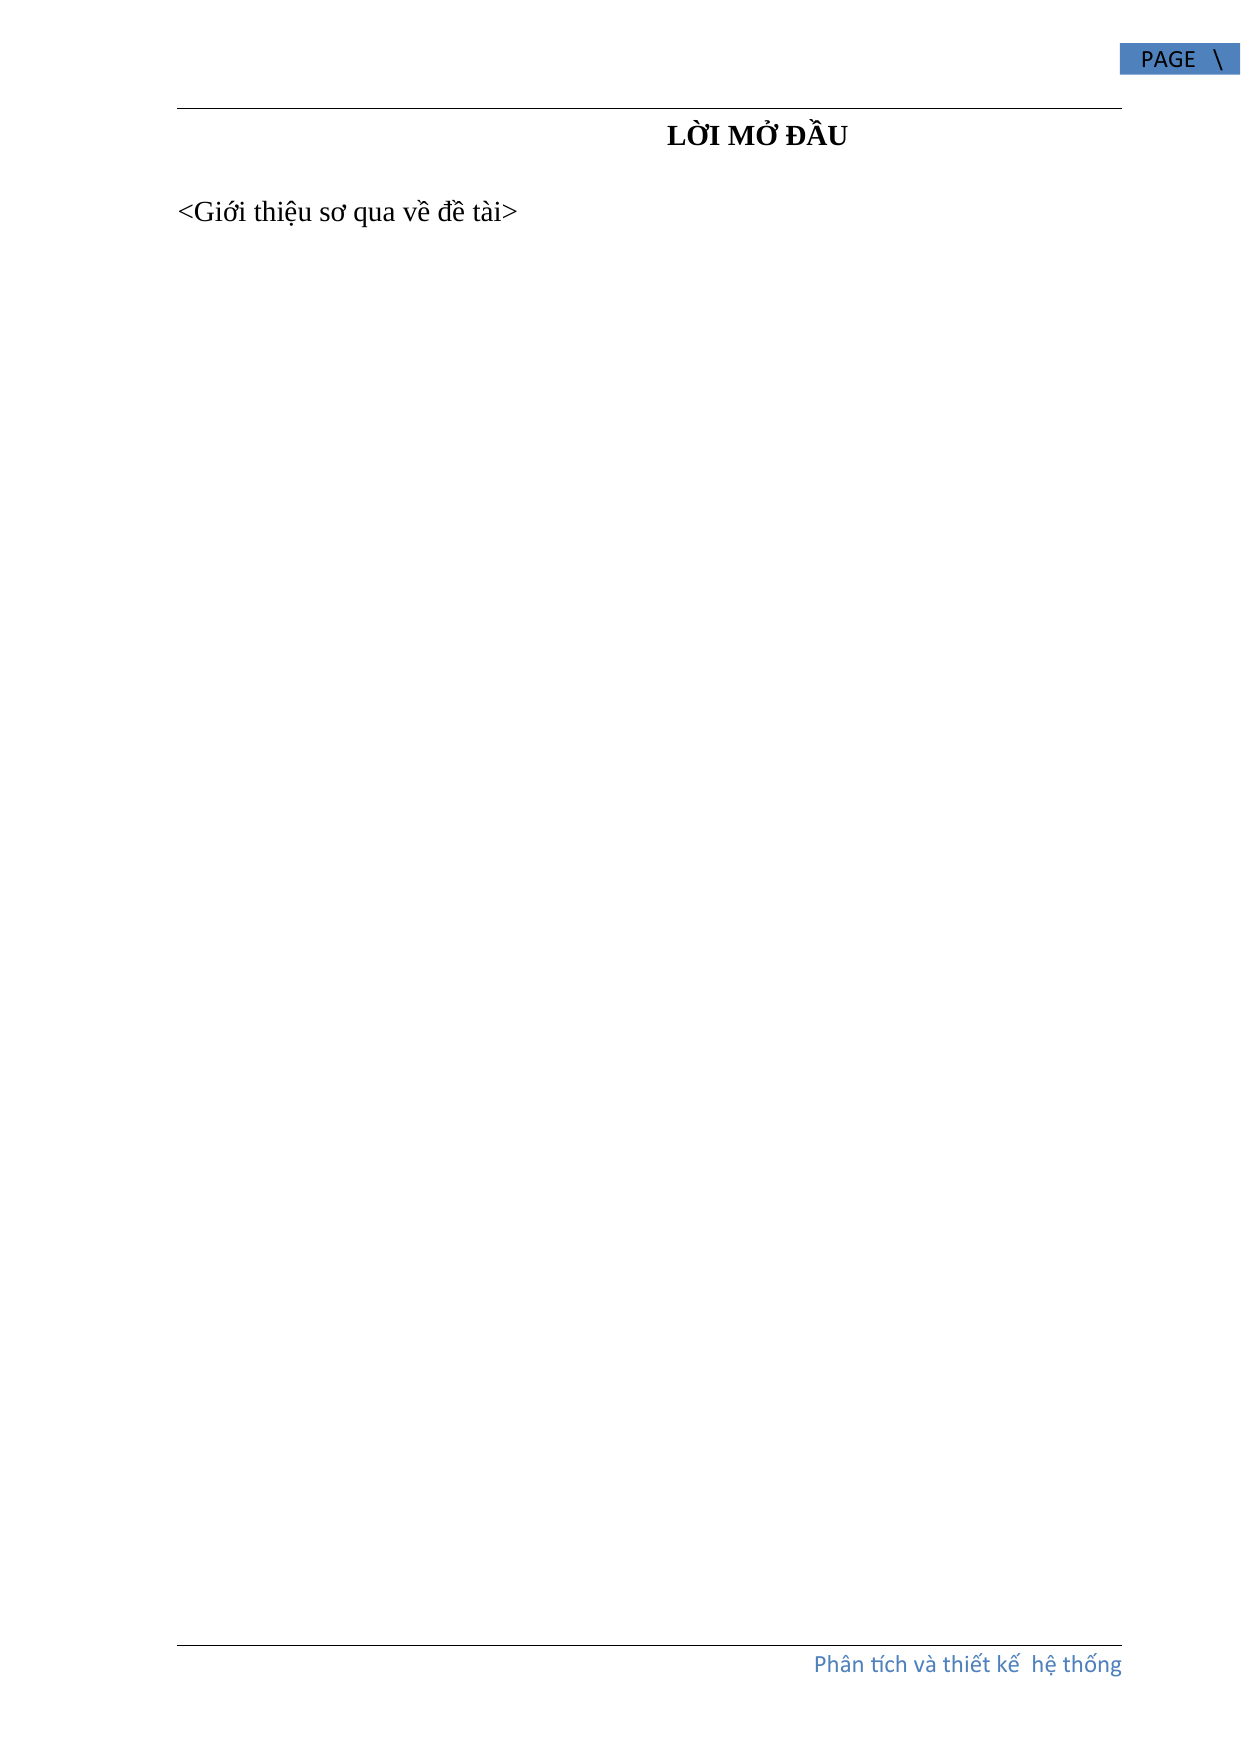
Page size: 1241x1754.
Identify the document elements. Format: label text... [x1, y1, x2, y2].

text LỜI MỞ ĐẦU [393, 118, 1122, 152]
text <Giới thiệu sơ qua về đề tài> [177, 194, 1122, 228]
